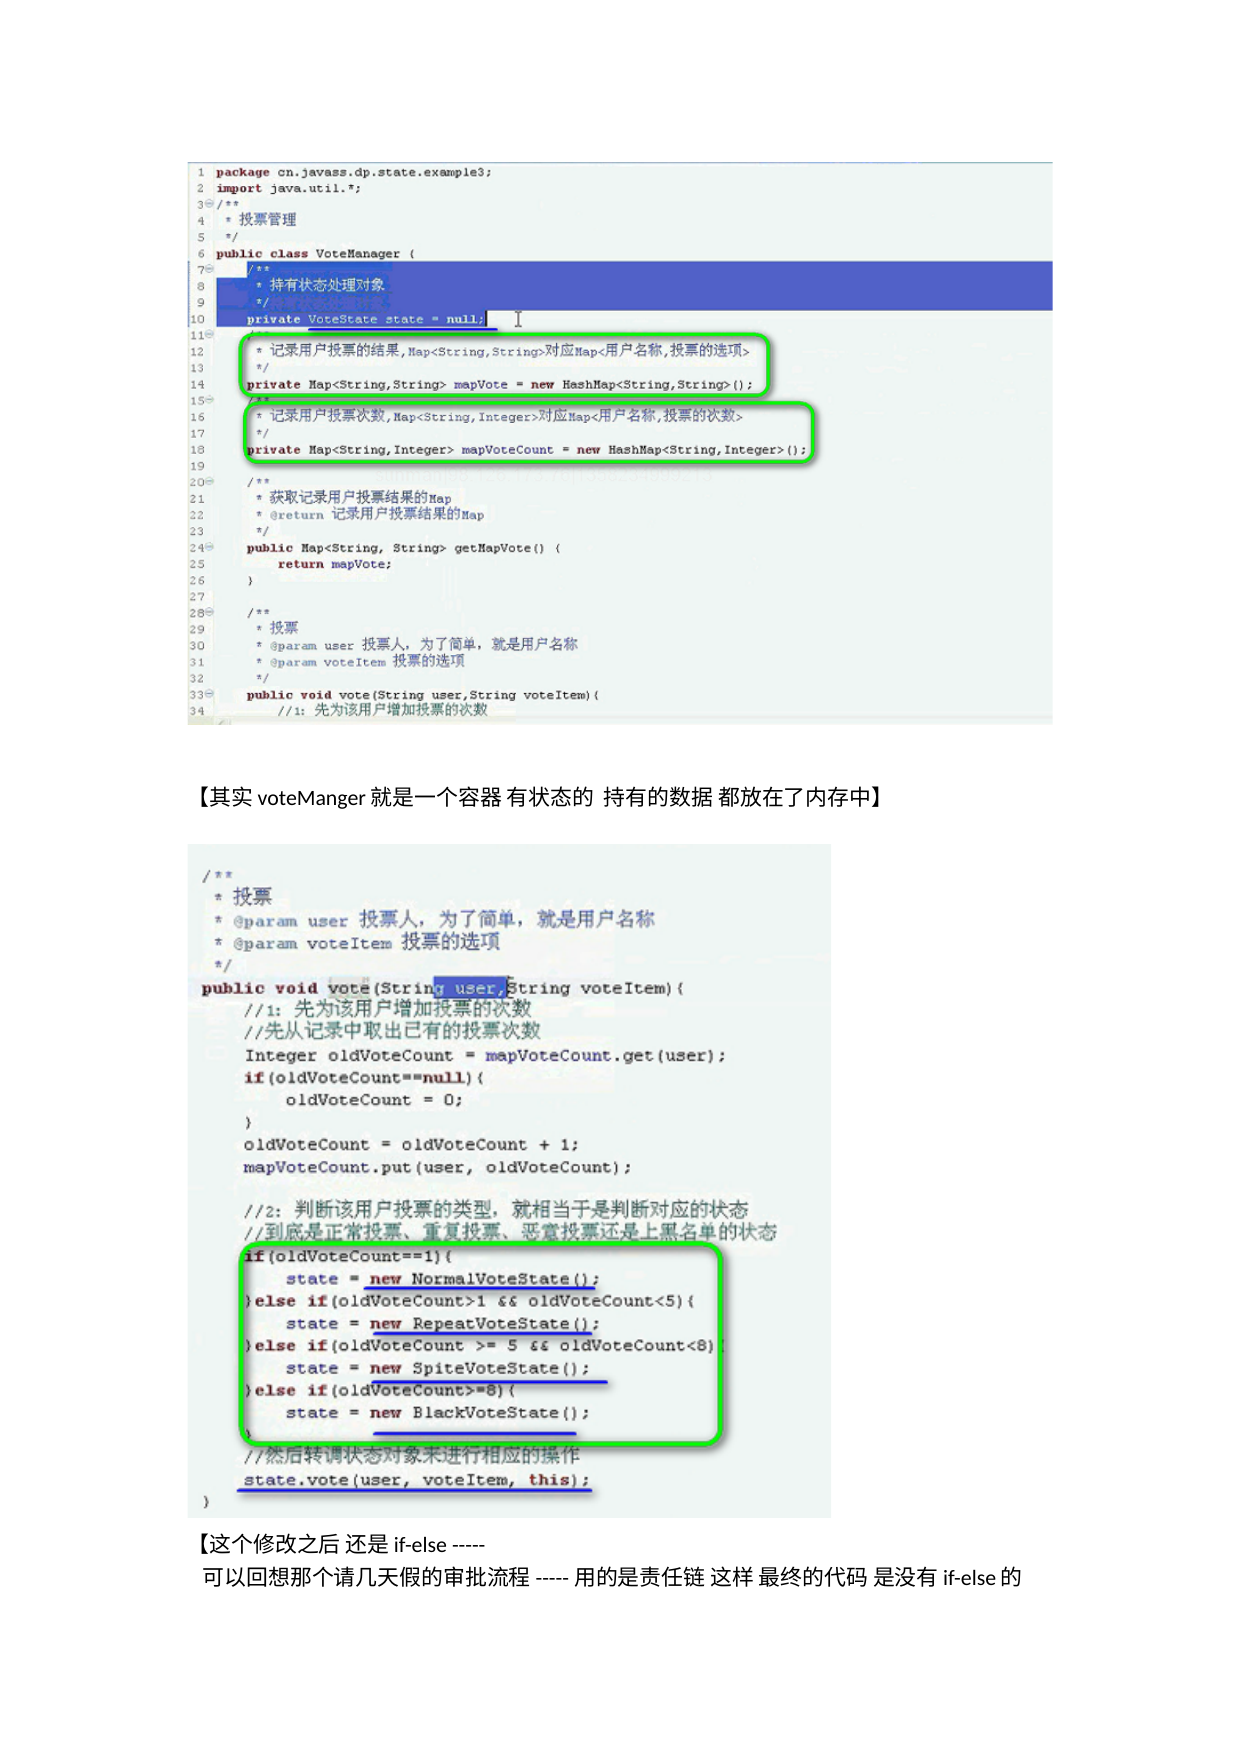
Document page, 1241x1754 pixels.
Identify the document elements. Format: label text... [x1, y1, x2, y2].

text 【其实voteManger就是一个容器 有状态的 持有的数据 都放在了内存中】 [187, 779, 1053, 812]
text 可以回想那个请几天假的审批流程 ----- 用的是责任链 这样 最终的代码 是没有if-else的 [187, 1559, 1053, 1592]
text 【这个修改之后 还是if-else ----- [187, 1527, 1053, 1559]
picture [187, 162, 1053, 725]
picture [187, 844, 832, 1518]
